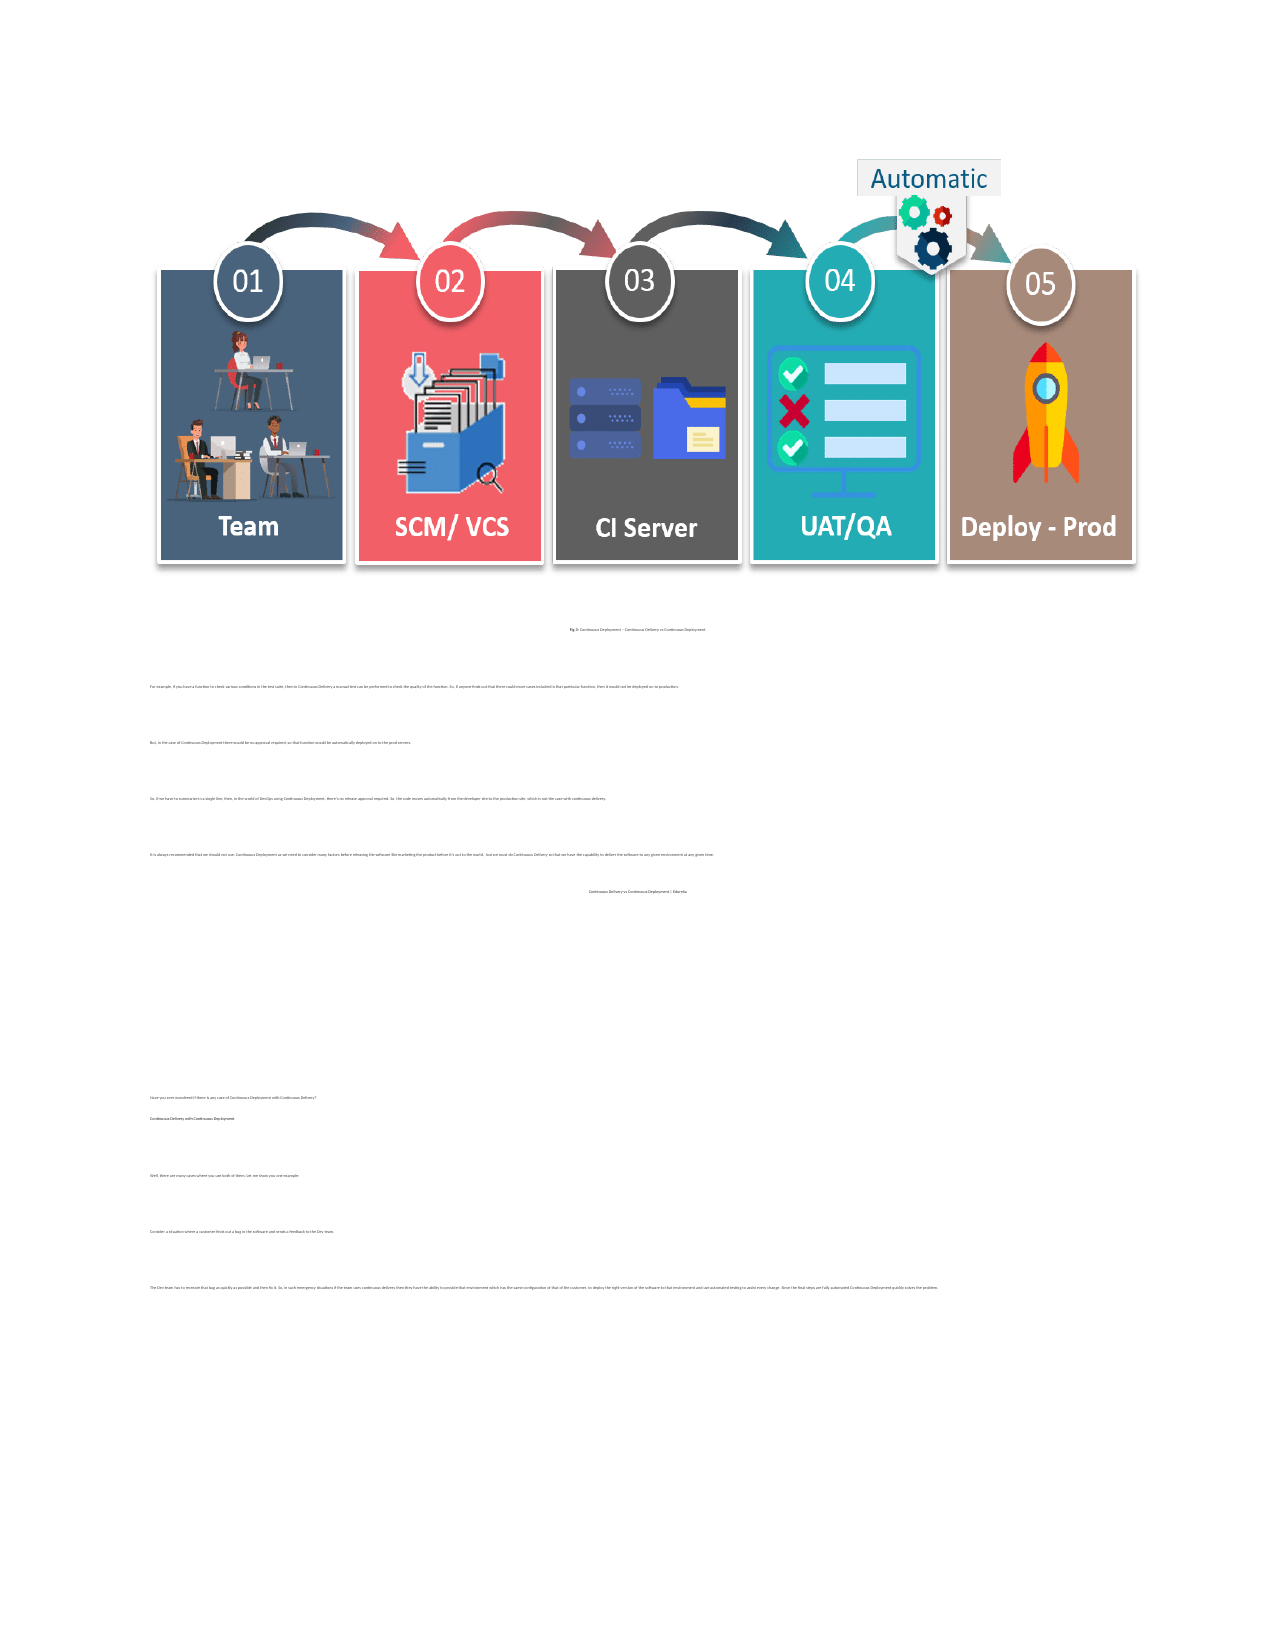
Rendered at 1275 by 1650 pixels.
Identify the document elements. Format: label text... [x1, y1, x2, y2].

text But, in the case of Continuous Deployment there would be no approval required, so that function would be automatically deployed on to the prod servers. [150, 705, 1125, 745]
text It is always recommended that we should not use, Continuous Deployment as we need to consider many factors before releasing the software like marketing the product before it’s out to the world, but we must do Continuous Delivery so that we have the capability to deliver the software to any given environment at any given time. [150, 817, 1125, 858]
text Consider a situation where a customer finds out a bug in the software and sends a feedback to the Dev team. [150, 1194, 1125, 1234]
text The Dev team has to recreate that bug as quickly as possible and then fix it. So, in such emergency situations if the team uses continuous delivery then they have the ability to provide that environment which has the same configuration of that of the customer, to deploy the right version of the software to that environment and use automated testing to assist every change. Since the final steps are fully automated Continuous Deployment quickly solves the problem. [150, 1250, 1125, 1291]
text So, if we have to summarize in a single line, then, in the world of DevOps using Continuous Deployment, there’s no release approval required. So, the code moves automatically from the developer site to the production site, which is not the case with continuous delivery. [150, 761, 1125, 802]
text Well, there are many cases where you use both of them. Let me show you one example: [150, 1137, 1125, 1178]
text Fig 3: Continuous Deployment – Continuous Delivery vs Continuous Deployment [150, 592, 1125, 633]
text Have you ever wondered if there is any case of Continuous Deployment with Continuous Delivery? [150, 1060, 1125, 1101]
text For example, if you have a function to check various conditions in the test suite, then in Continuous Delivery a manual test can be performed to check the quality of the function. So, if anyone finds out that there could more cases included in that particular function, then it would not be deployed on to production. [150, 648, 1125, 689]
picture [150, 150, 1142, 577]
